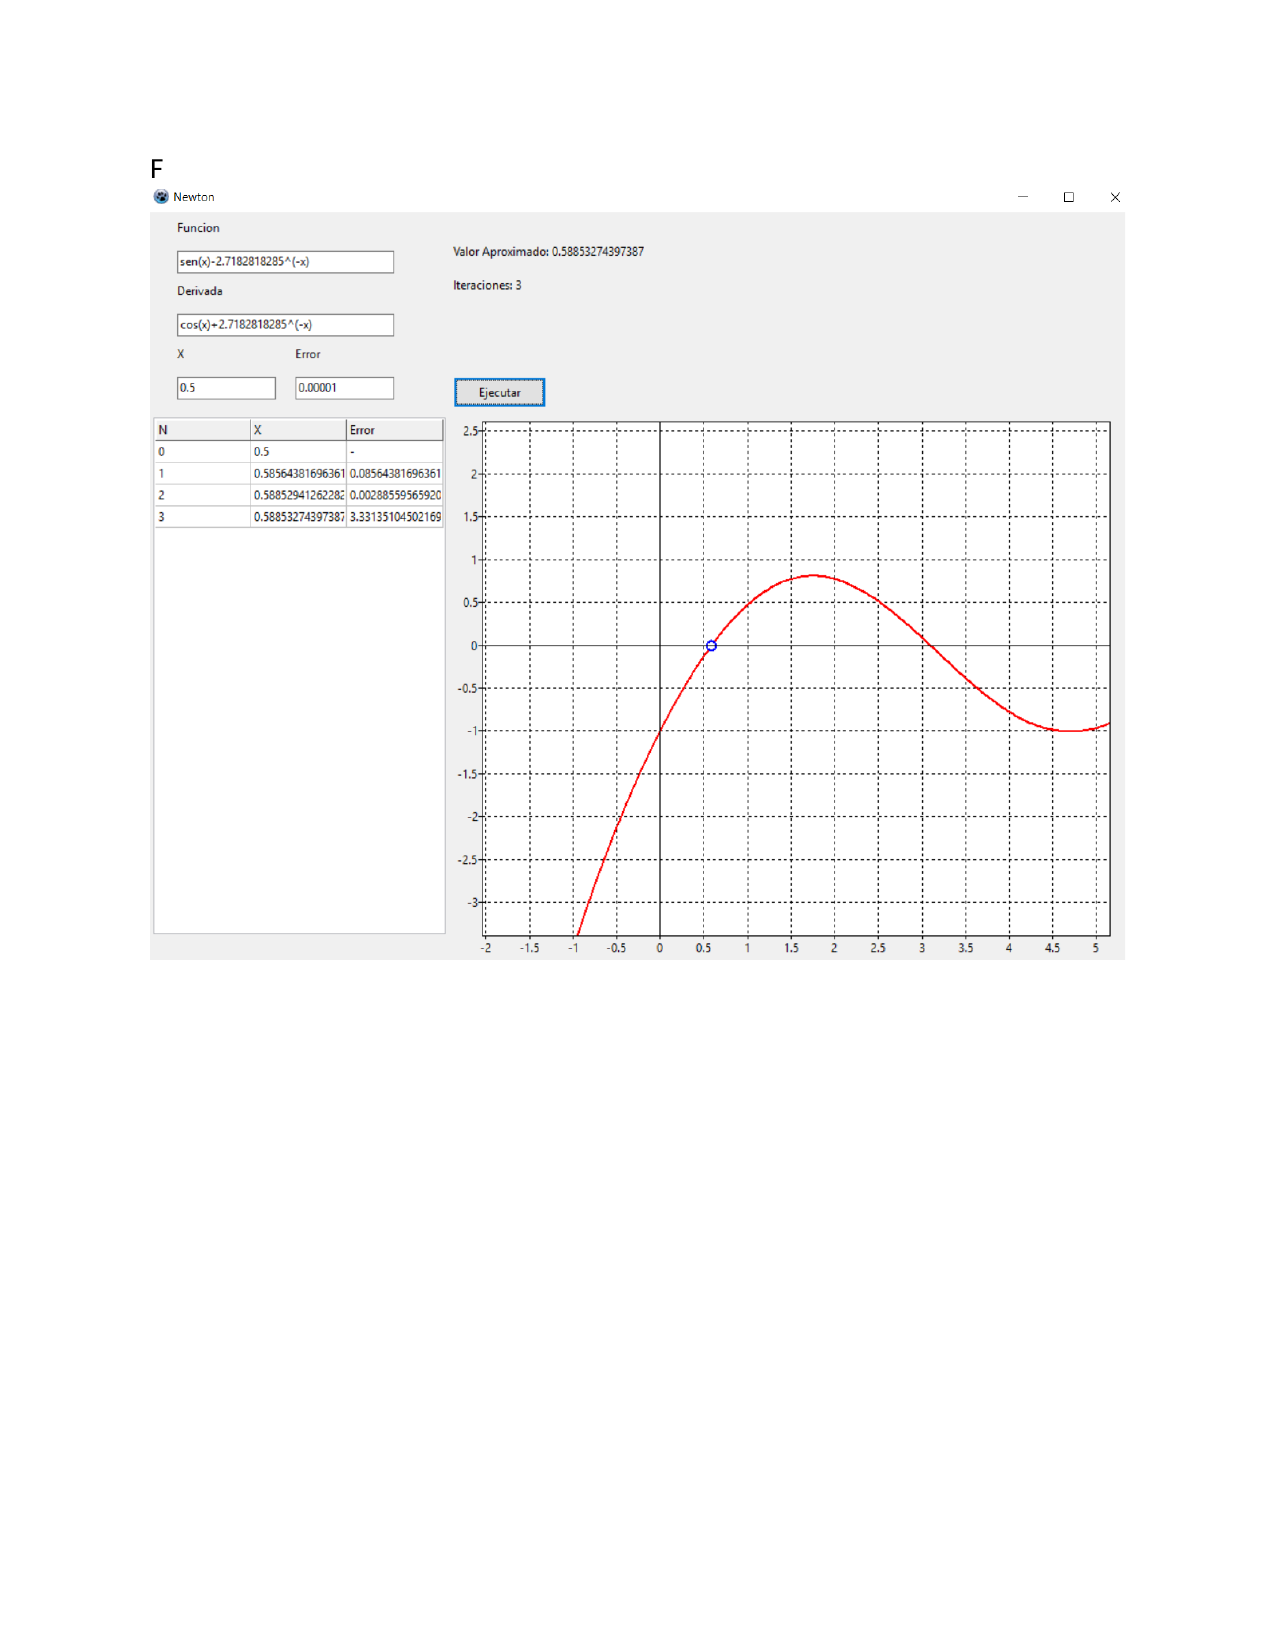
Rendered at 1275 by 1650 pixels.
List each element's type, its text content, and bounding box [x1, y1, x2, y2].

picture [150, 189, 1125, 960]
text F [150, 150, 1125, 189]
